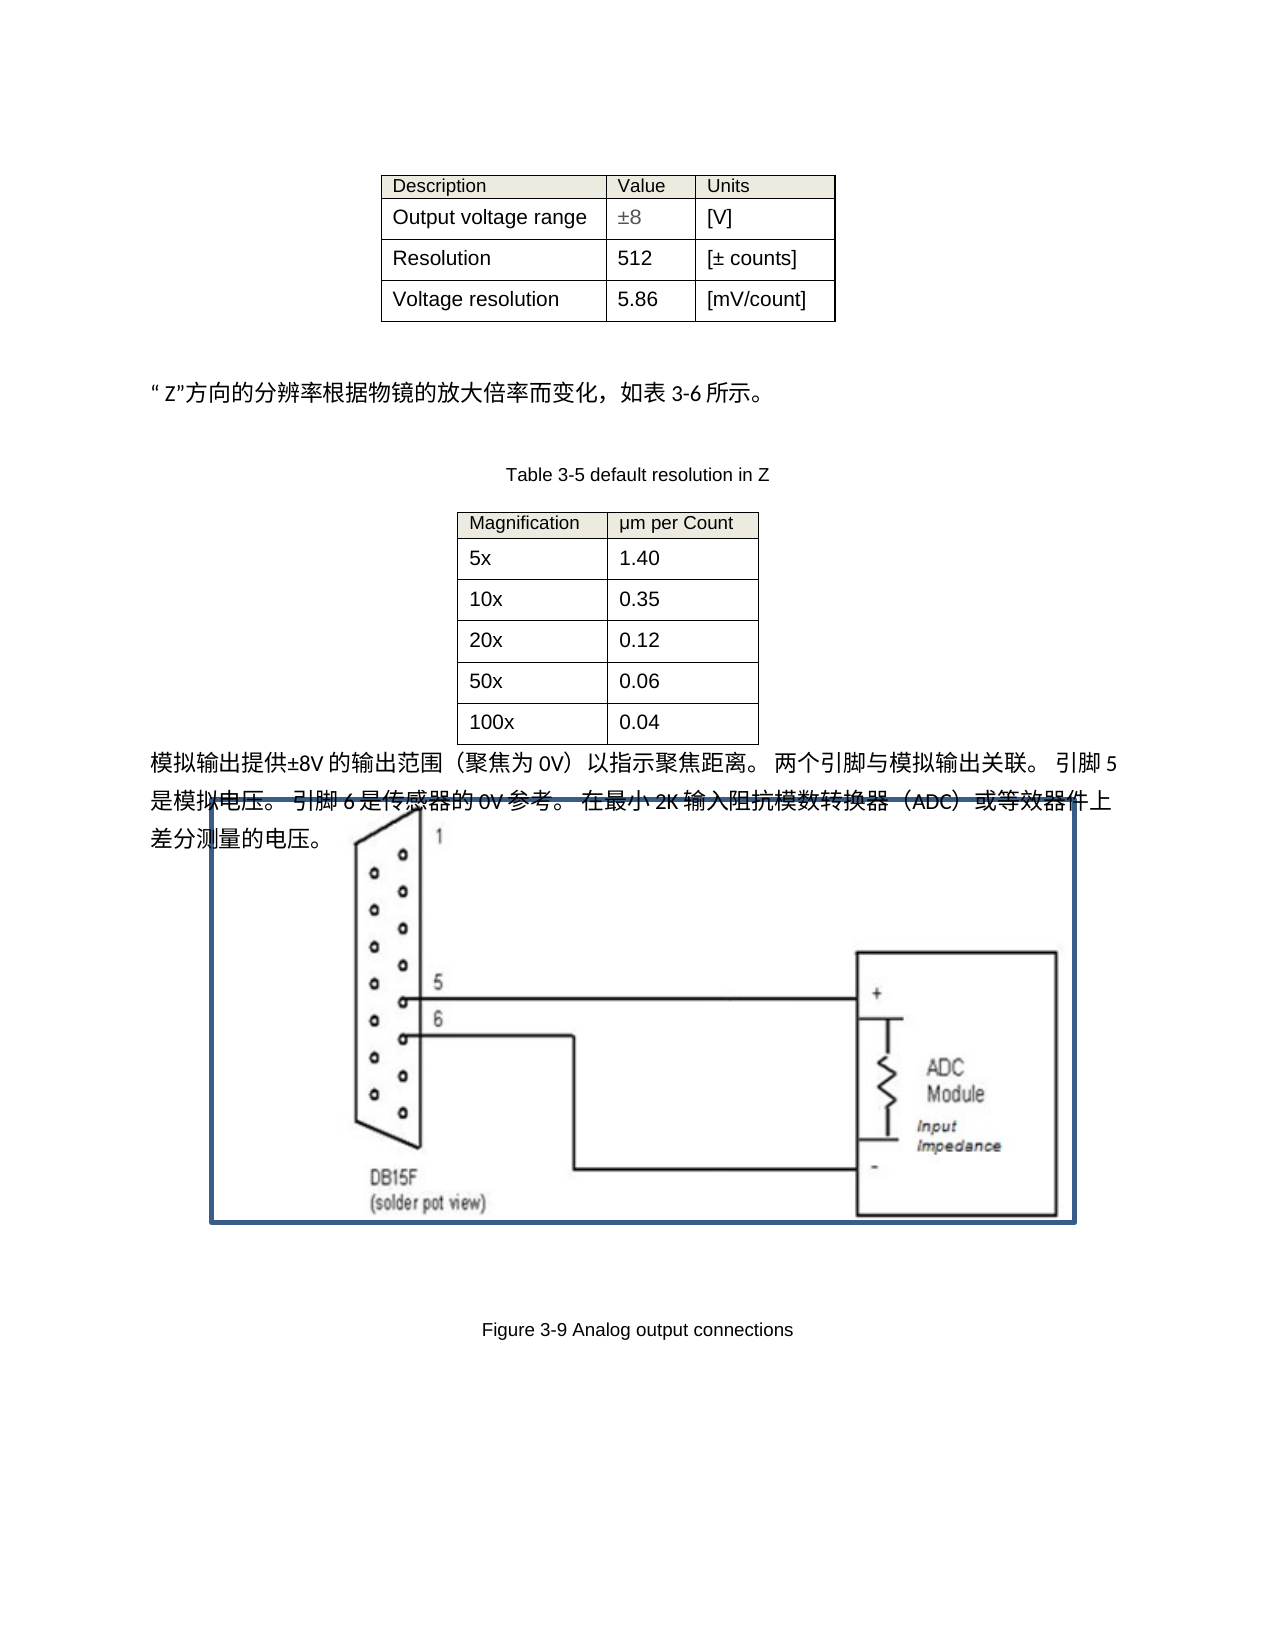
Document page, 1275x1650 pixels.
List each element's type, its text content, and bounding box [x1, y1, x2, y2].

text “ Z”方向的分辨率根据物镜的放大倍率而变化，如表3-6所示。 [150, 375, 1125, 408]
table_cell [± counts] [696, 240, 834, 280]
table_header Description [382, 176, 606, 198]
table_cell 0.12 [608, 621, 758, 662]
table_header Units [696, 176, 834, 198]
table_cell ±8 [607, 199, 695, 239]
table_cell 20x [458, 621, 607, 662]
text Table 3-5 default resolution in Z [150, 464, 1125, 486]
table_cell [V] [696, 199, 834, 239]
table_cell 1.40 [608, 539, 758, 579]
table_header Value [607, 176, 695, 198]
table_cell 512 [607, 240, 695, 280]
table_header Magnification [458, 513, 607, 538]
table_cell 0.04 [608, 704, 758, 744]
table_cell Resolution [382, 240, 606, 280]
table_cell 5.86 [607, 281, 695, 321]
table_cell 5x [458, 539, 607, 579]
text 模拟输出提供±8V的输出范围（聚焦为0V）以指示聚焦距离。 两个引脚与模拟输出关联。 引脚5是模拟电压。 引脚6是传感器的0V参考。 在最小2K输入阻抗模数转换器（ADC）或等效器件上差分测量的电压。 [150, 745, 1125, 854]
table_header μm per Count [608, 513, 758, 538]
table_cell 0.35 [608, 580, 758, 620]
table_cell Output voltage range [382, 199, 606, 239]
table_cell 100x [458, 704, 607, 744]
table_cell 0.06 [608, 663, 758, 703]
table_cell 50x [458, 663, 607, 703]
table_cell [mV/count] [696, 281, 834, 321]
table_cell Voltage resolution [382, 281, 606, 321]
picture [214, 854, 1072, 1219]
table_cell 10x [458, 580, 607, 620]
text Figure 3-9 Analog output connections [150, 1319, 1125, 1340]
